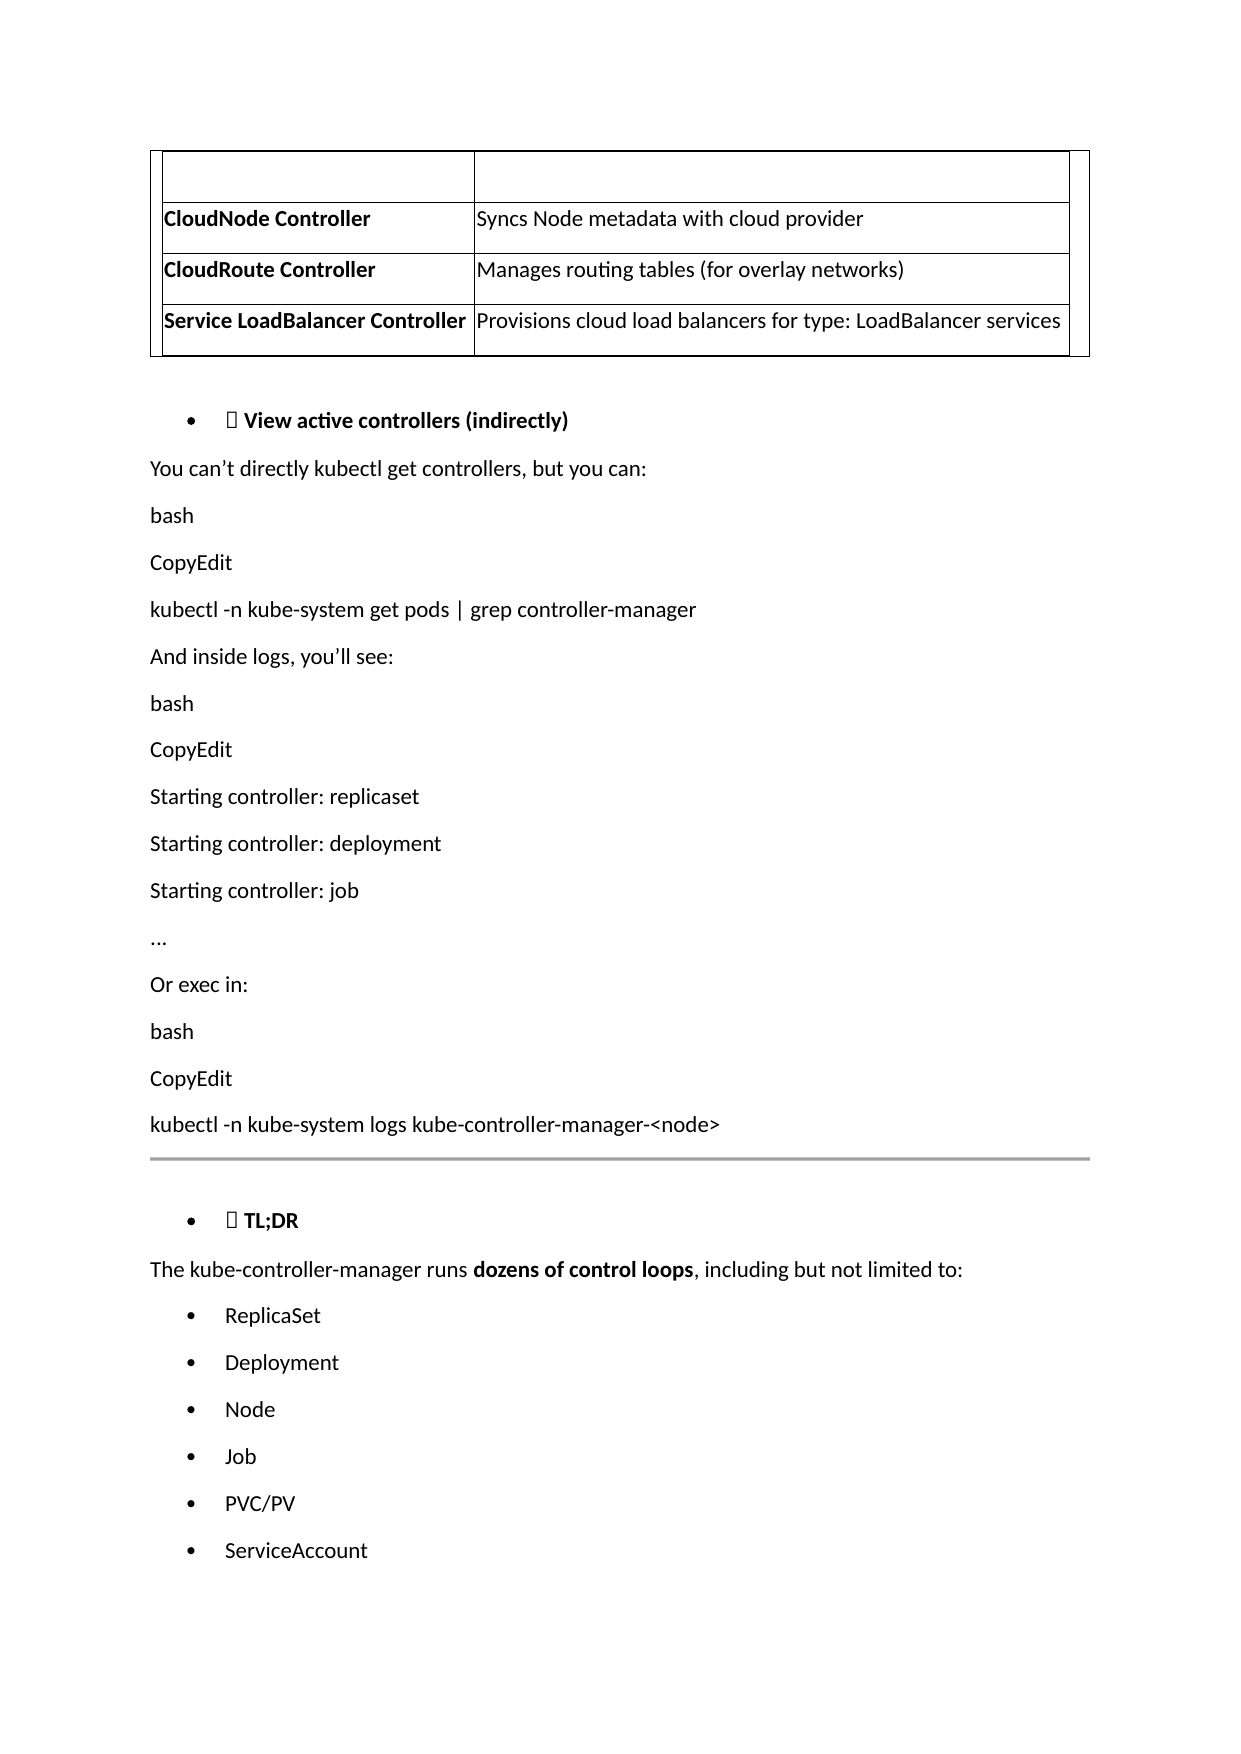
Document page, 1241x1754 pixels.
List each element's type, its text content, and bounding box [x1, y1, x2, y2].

table_cell [163, 152, 474, 202]
table_cell [163, 203, 474, 253]
text kubectl -n kube-system get pods | grep controller-manager [150, 595, 1090, 623]
text bash [150, 1017, 1090, 1045]
table_cell [163, 305, 474, 355]
text bash [150, 501, 1090, 529]
table_cell [163, 254, 474, 304]
text Starting controller: replicaset [150, 782, 1090, 810]
list ReplicaSet [187, 1302, 1090, 1329]
text CopyEdit [150, 1064, 1090, 1092]
text And inside logs, you’ll see: [150, 642, 1090, 670]
text CopyEdit [150, 736, 1090, 763]
list Node [187, 1395, 1090, 1423]
text ... [150, 923, 1090, 951]
table_cell [475, 254, 1069, 304]
text bash [150, 689, 1090, 717]
text Starting controller: deployment [150, 829, 1090, 857]
text kubectl -n kube-system logs kube-controller-manager-<node> [150, 1111, 1090, 1138]
list 📌 TL;DR [187, 1204, 1090, 1236]
text Starting controller: job [150, 876, 1090, 904]
list Job [187, 1442, 1090, 1470]
text CopyEdit [150, 548, 1090, 576]
list Deployment [187, 1348, 1090, 1376]
text The kube-controller-manager runs dozens of control loops, including but not limited to: [150, 1255, 1090, 1283]
table_cell [151, 151, 162, 356]
table_cell [475, 203, 1069, 253]
list ServiceAccount [187, 1536, 1090, 1564]
list PVC/PV [187, 1489, 1090, 1517]
table_cell [1070, 151, 1089, 356]
table_cell [475, 305, 1069, 355]
list 🧪 View active controllers (indirectly) [187, 404, 1090, 435]
text Or exec in: [150, 970, 1090, 998]
table_cell [475, 152, 1069, 202]
text You can’t directly kubectl get controllers, but you can: [150, 454, 1090, 482]
